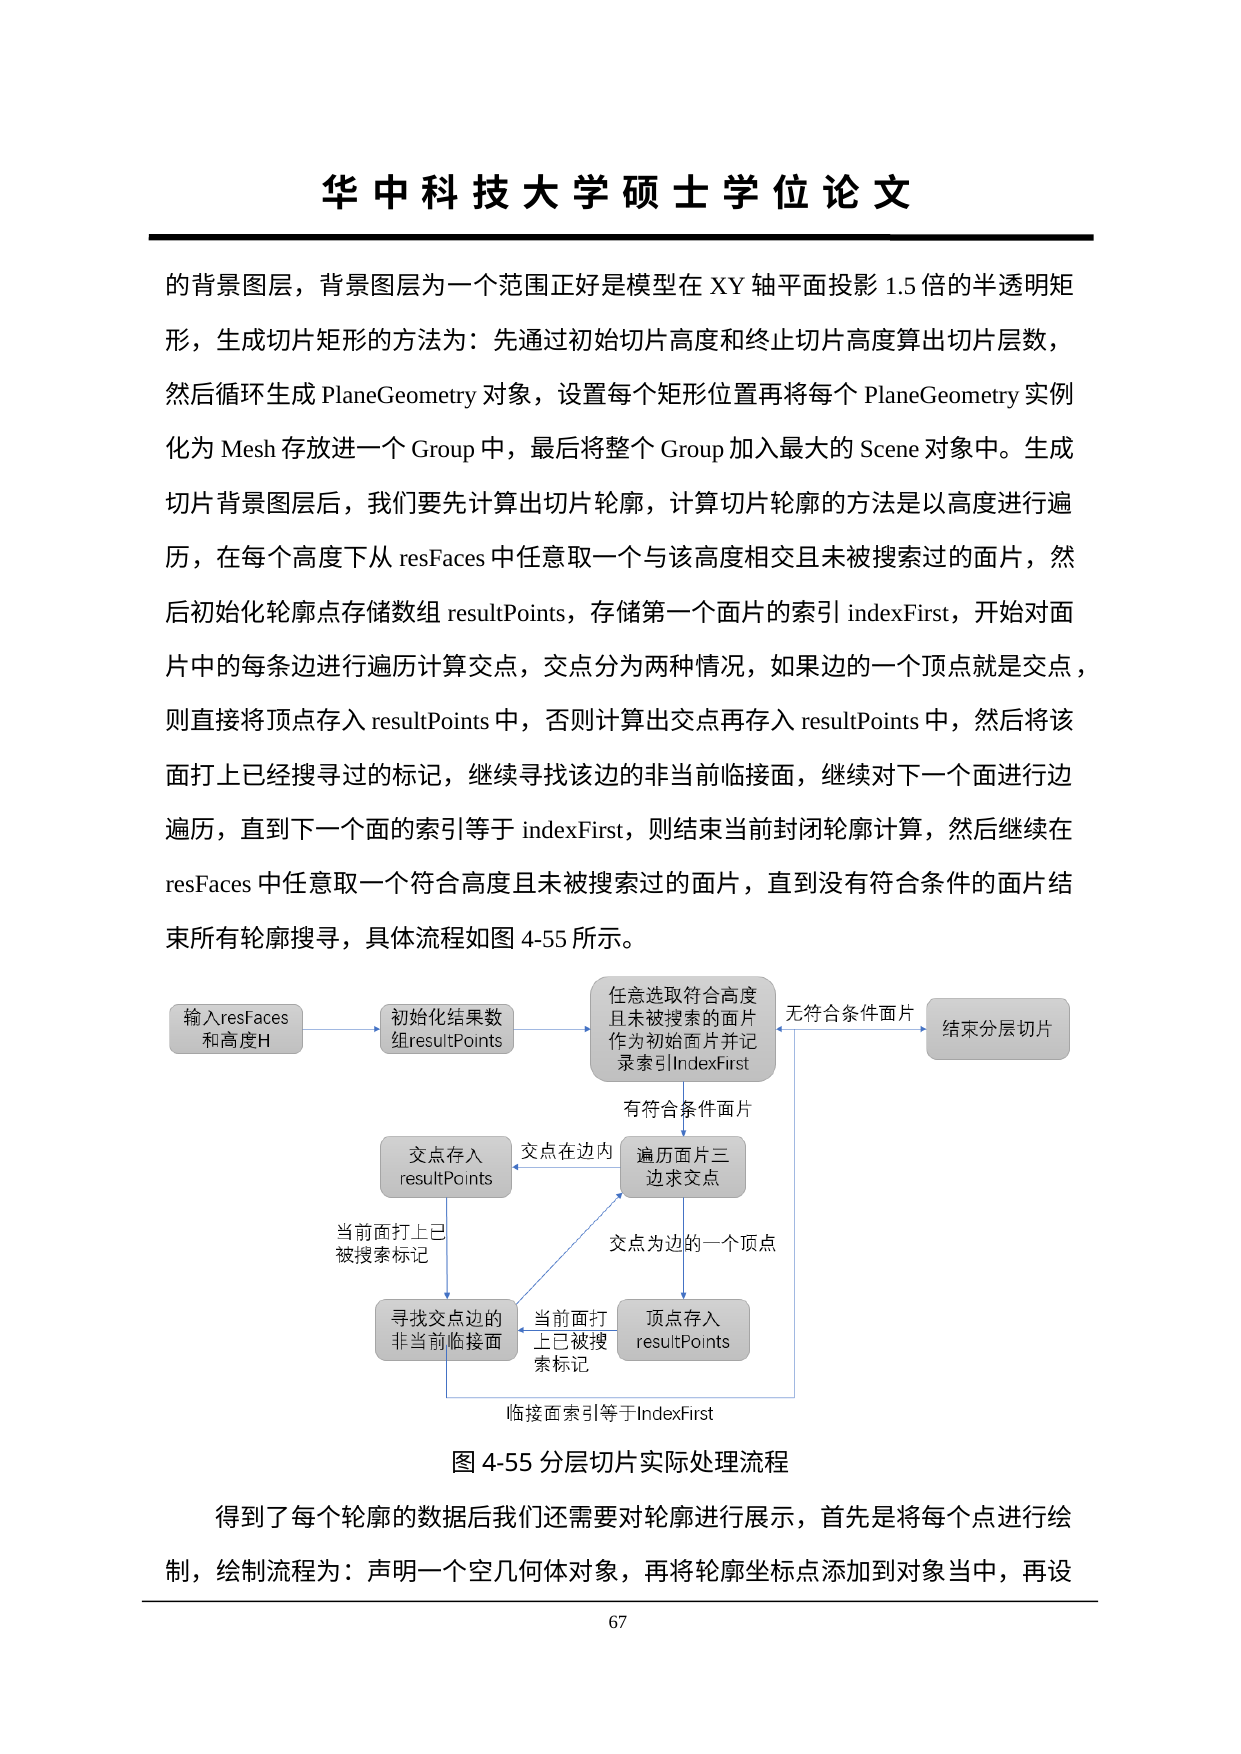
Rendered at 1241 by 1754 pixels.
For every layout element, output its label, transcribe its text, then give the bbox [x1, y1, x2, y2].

picture [165, 972, 1075, 1429]
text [165, 266, 1075, 954]
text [165, 1497, 1075, 1588]
